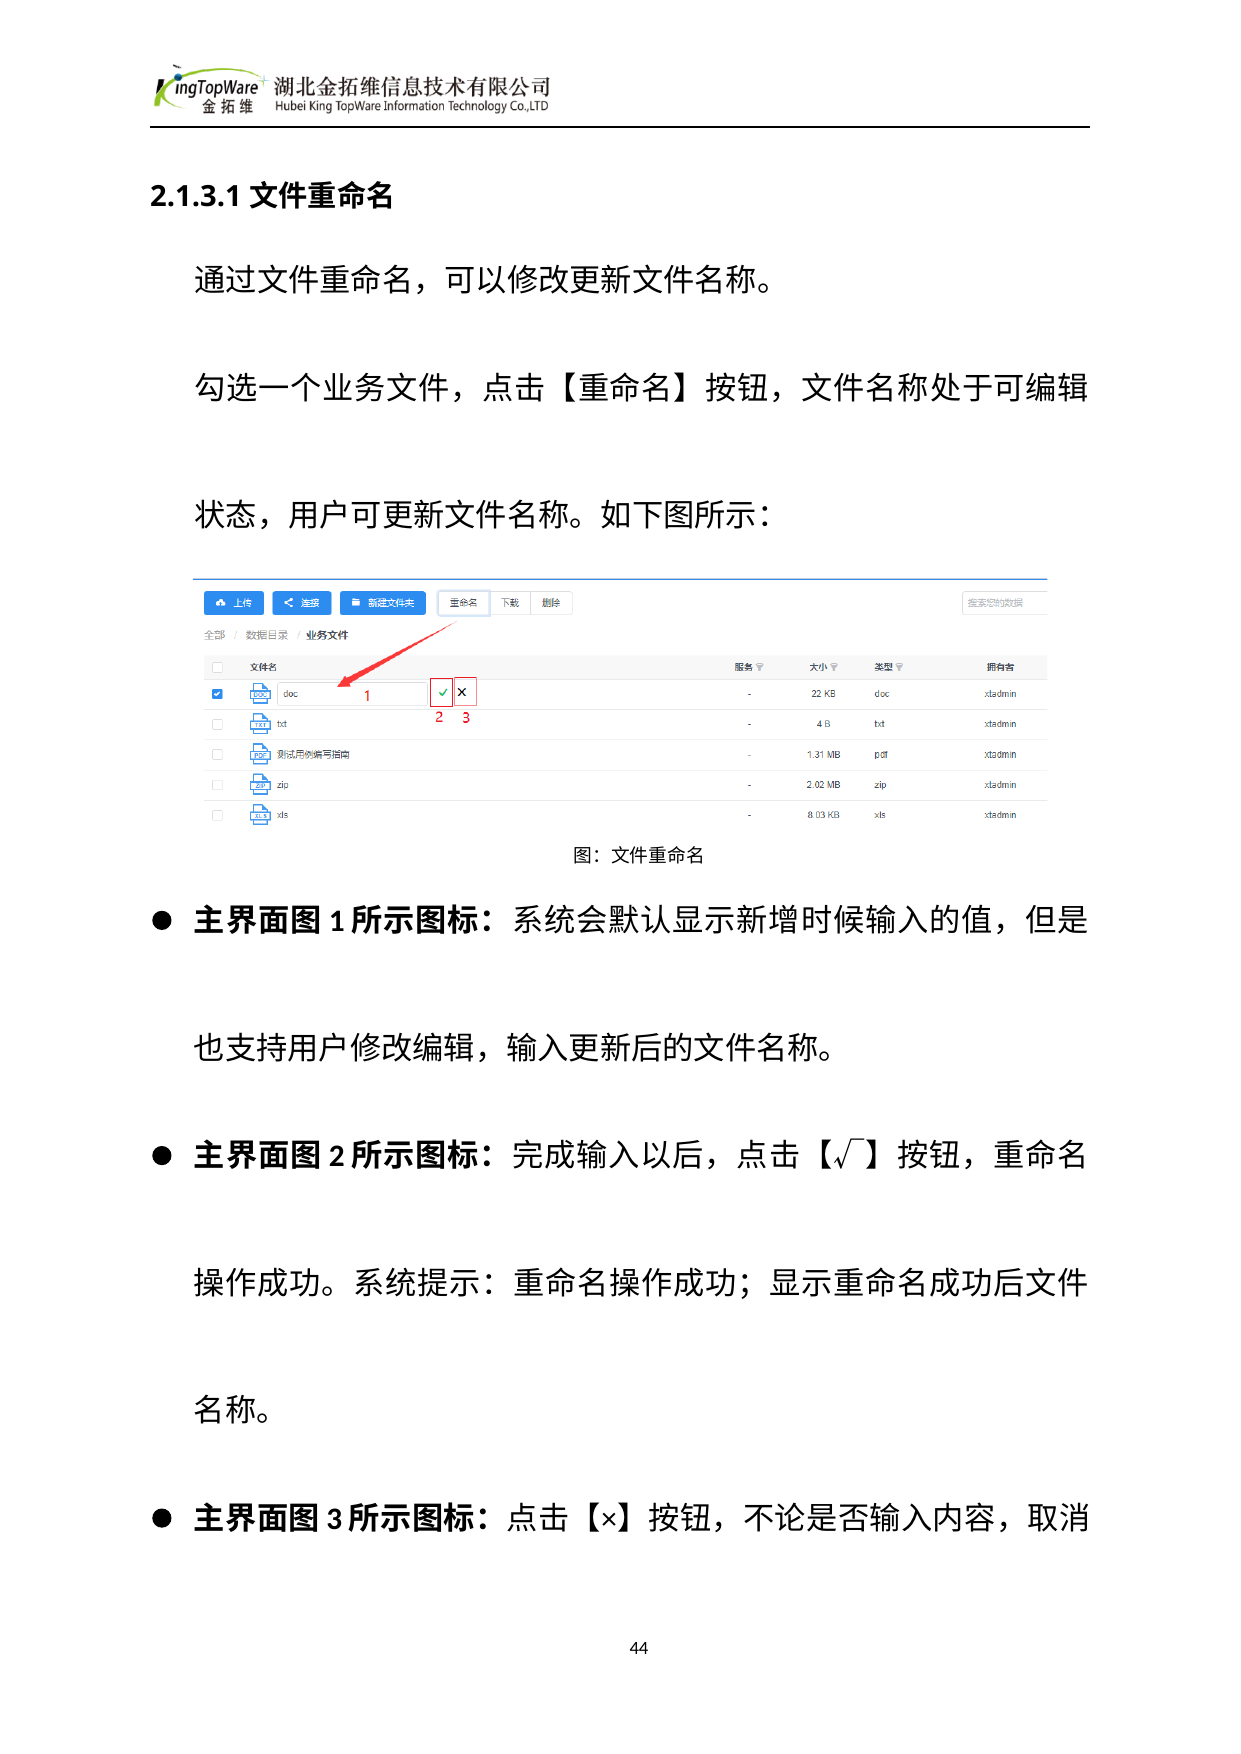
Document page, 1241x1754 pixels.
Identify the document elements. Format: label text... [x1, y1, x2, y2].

list 主界面图1所示图标：系统会默认显示新增时候输入的值，但是也支持用户修改编辑，输入更新后的文件名称。 [150, 876, 1090, 1088]
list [150, 1473, 1090, 1558]
text 图：文件重命名 [150, 833, 1090, 876]
list 勾选一个业务文件，点击【重命名】按钮，文件名称处于可编辑状态，用户可更新文件名称。如下图所示： [194, 343, 1090, 555]
subtitle 2.1.3.1 文件重命名 [150, 172, 1090, 215]
picture [192, 578, 1048, 830]
list 通过文件重命名，可以修改更新文件名称。 [194, 235, 1090, 320]
list 主界面图2所示图标：完成输入以后，点击【√】按钮，重命名操作成功。系统提示：重命名操作成功；显示重命名成功后文件名称。 [150, 1111, 1090, 1451]
picture [150, 59, 554, 120]
